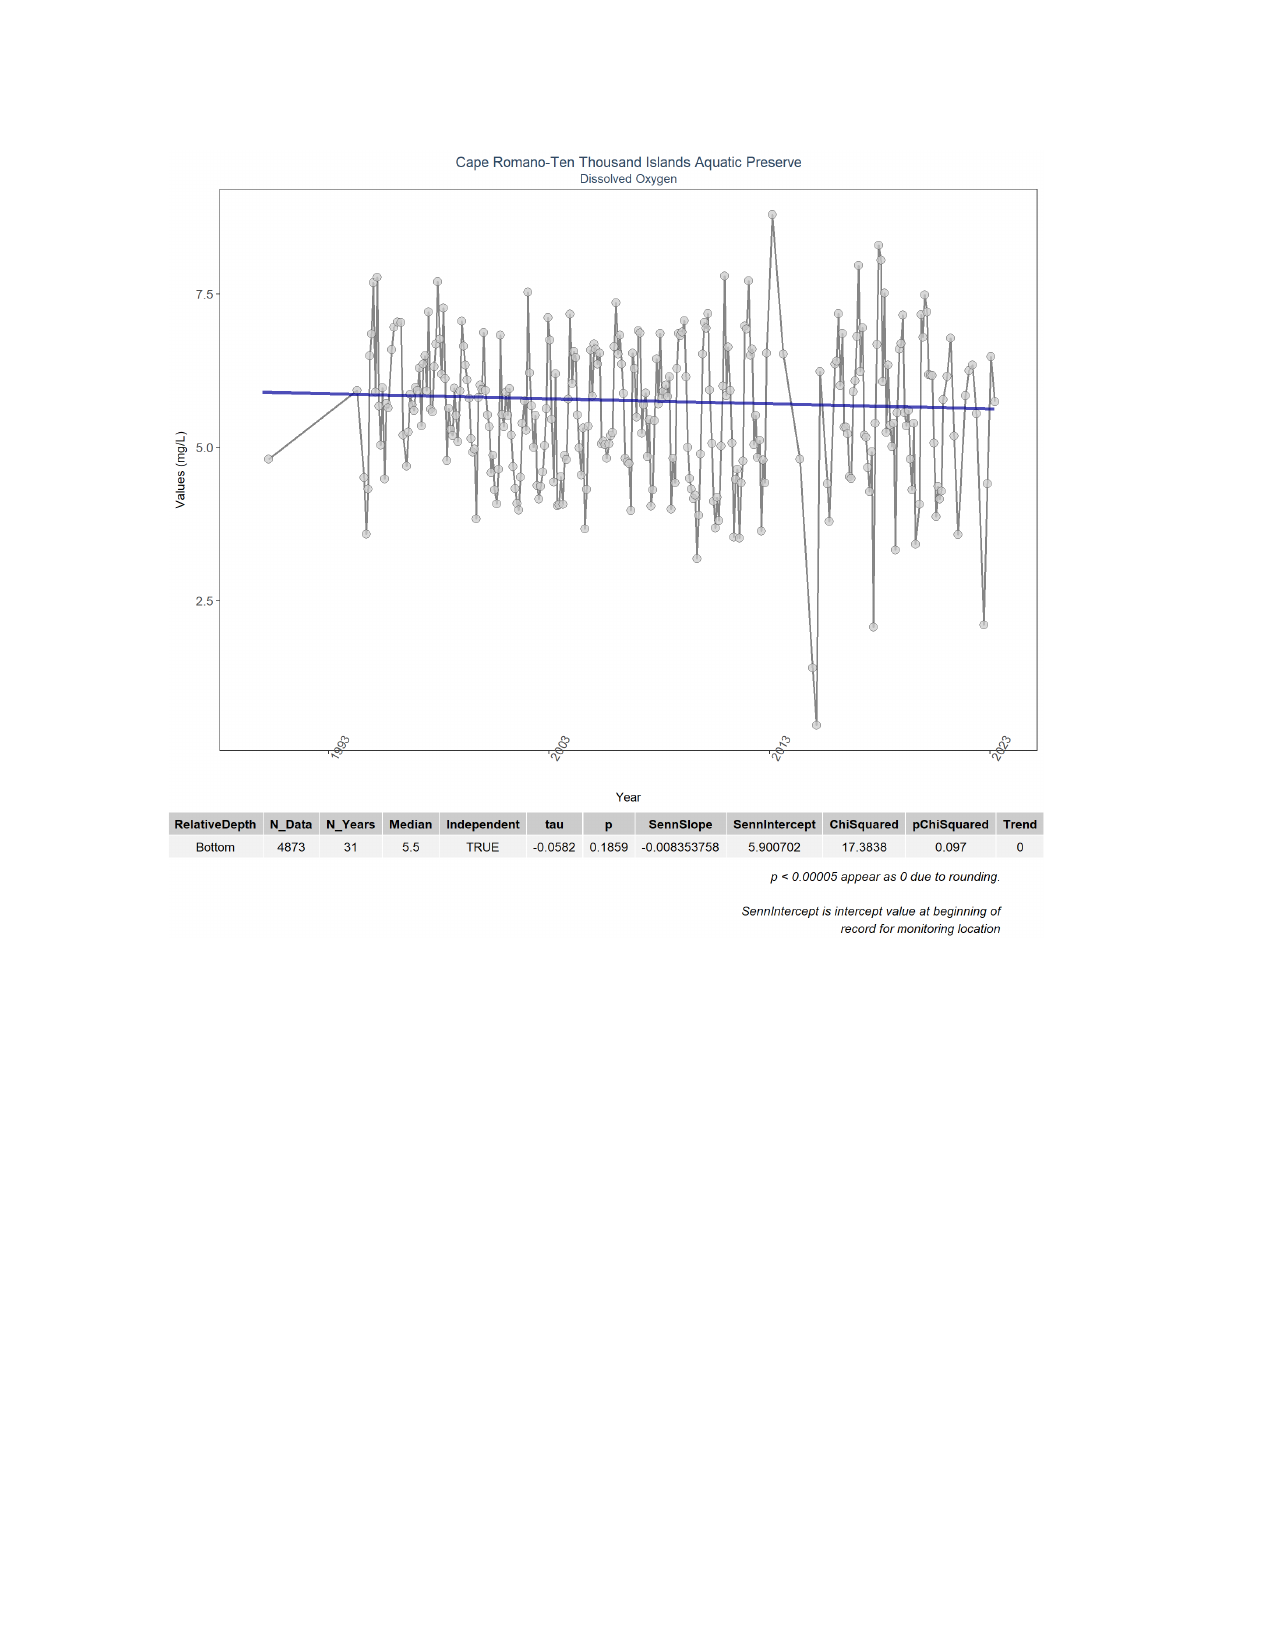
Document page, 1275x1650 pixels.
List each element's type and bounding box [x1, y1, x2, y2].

picture [168, 150, 1044, 938]
